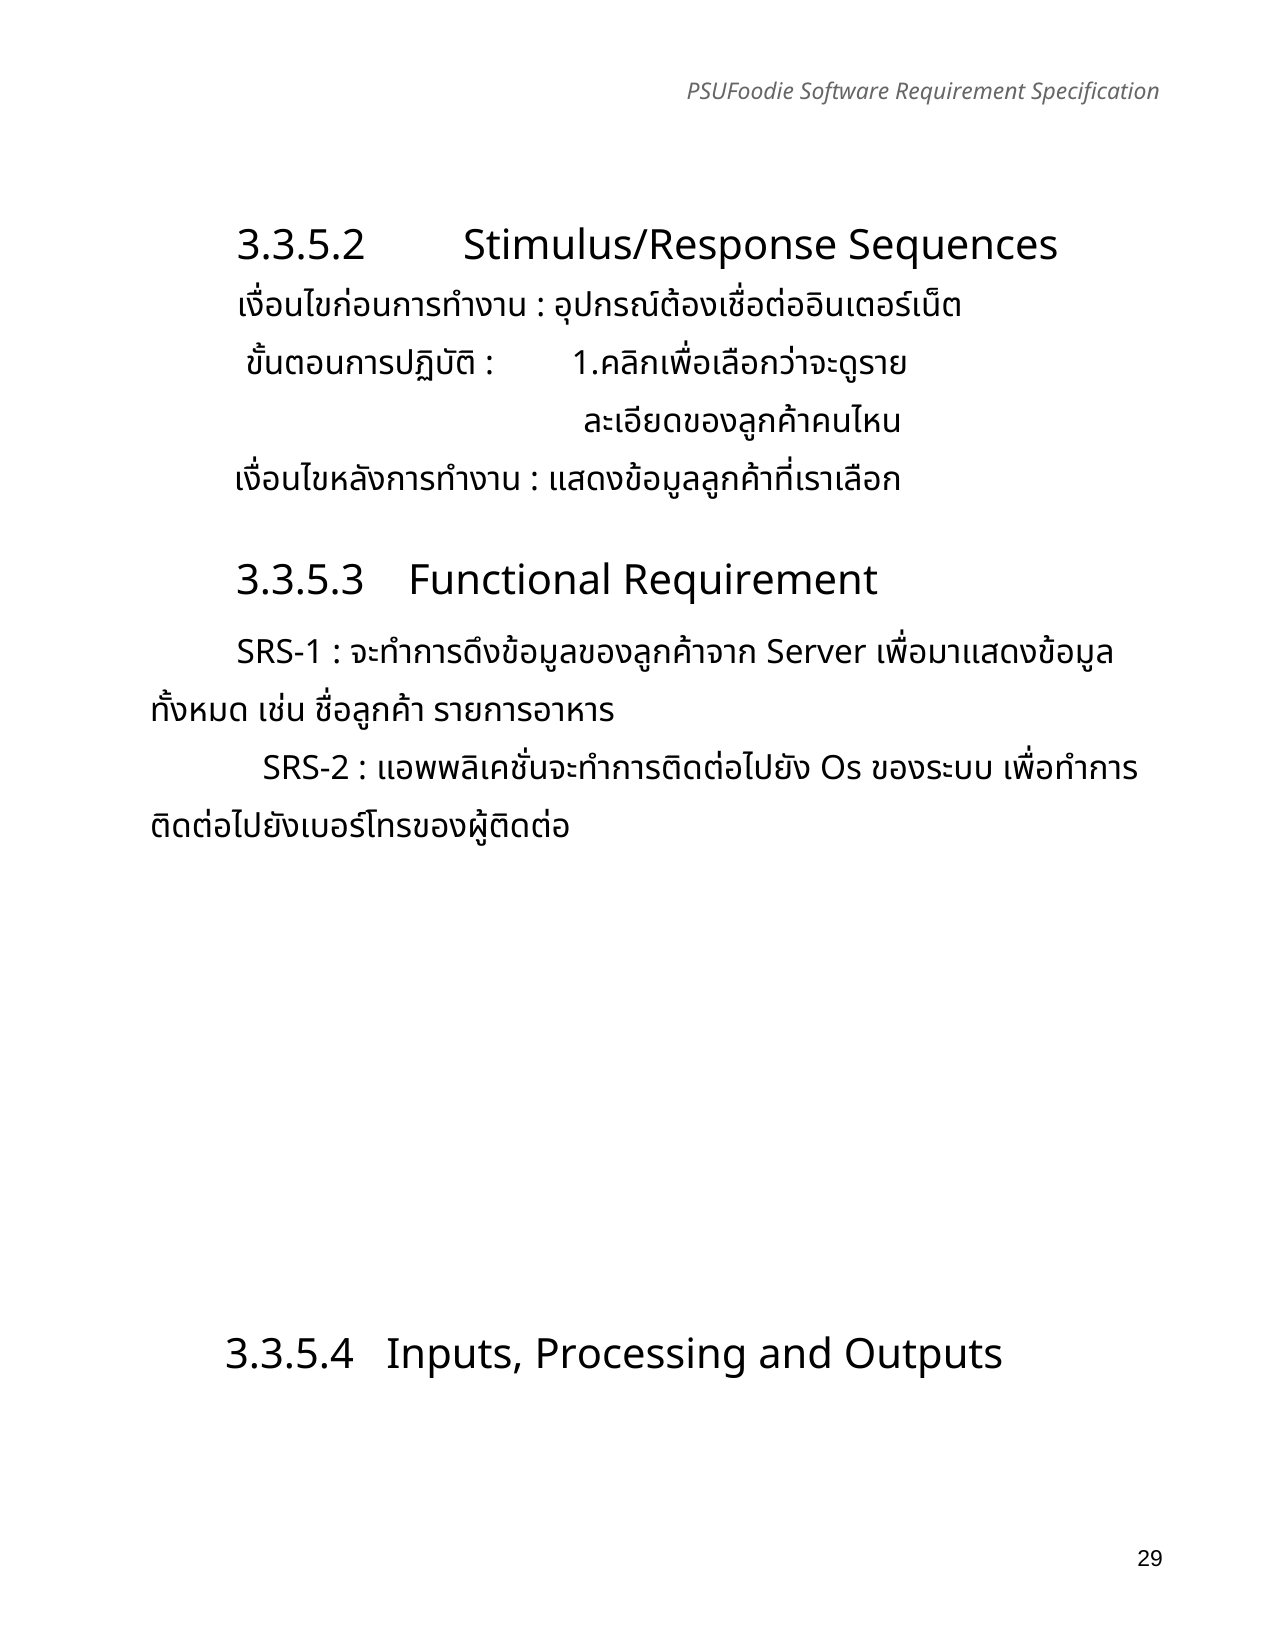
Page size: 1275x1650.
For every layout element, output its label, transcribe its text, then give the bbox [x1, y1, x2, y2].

text SRS-2 : แอพพลิเคชั่นจะทำการติดต่อไปยัง Os ของระบบ เพื่อทำการติดต่อไปยังเบอร์โทรของผู้ติดต่อ [150, 744, 1162, 852]
text เงื่อนไขก่อนการทำงาน : อุปกรณ์ต้องเชื่อต่ออินเตอร์เน็ต [150, 280, 1162, 331]
subtitle 3.3.5.4 Inputs, Processing and Outputs [150, 1323, 1162, 1380]
text 3.3.5.2 Stimulus/Response Sequences [150, 215, 1162, 272]
text SRS-1 : จะทำการดึงข้อมูลของลูกค้าจาก Server เพื่อมาแสดงข้อมูลทั้งหมด เช่น ชื่อลูกค้า รายการอาหาร [150, 628, 1162, 736]
subtitle 3.3.5.3 Functional Requirement [150, 550, 1162, 607]
text เงื่อนไขหลังการทำงาน : แสดงข้อมูลลูกค้าที่เราเลือก [150, 454, 1162, 505]
text ละเอียดของลูกค้าคนไหน [150, 397, 1162, 447]
text ขั้นตอนการปฏิบัติ : 1.คลิกเพื่อเลือกว่าจะดูราย [150, 338, 1162, 389]
